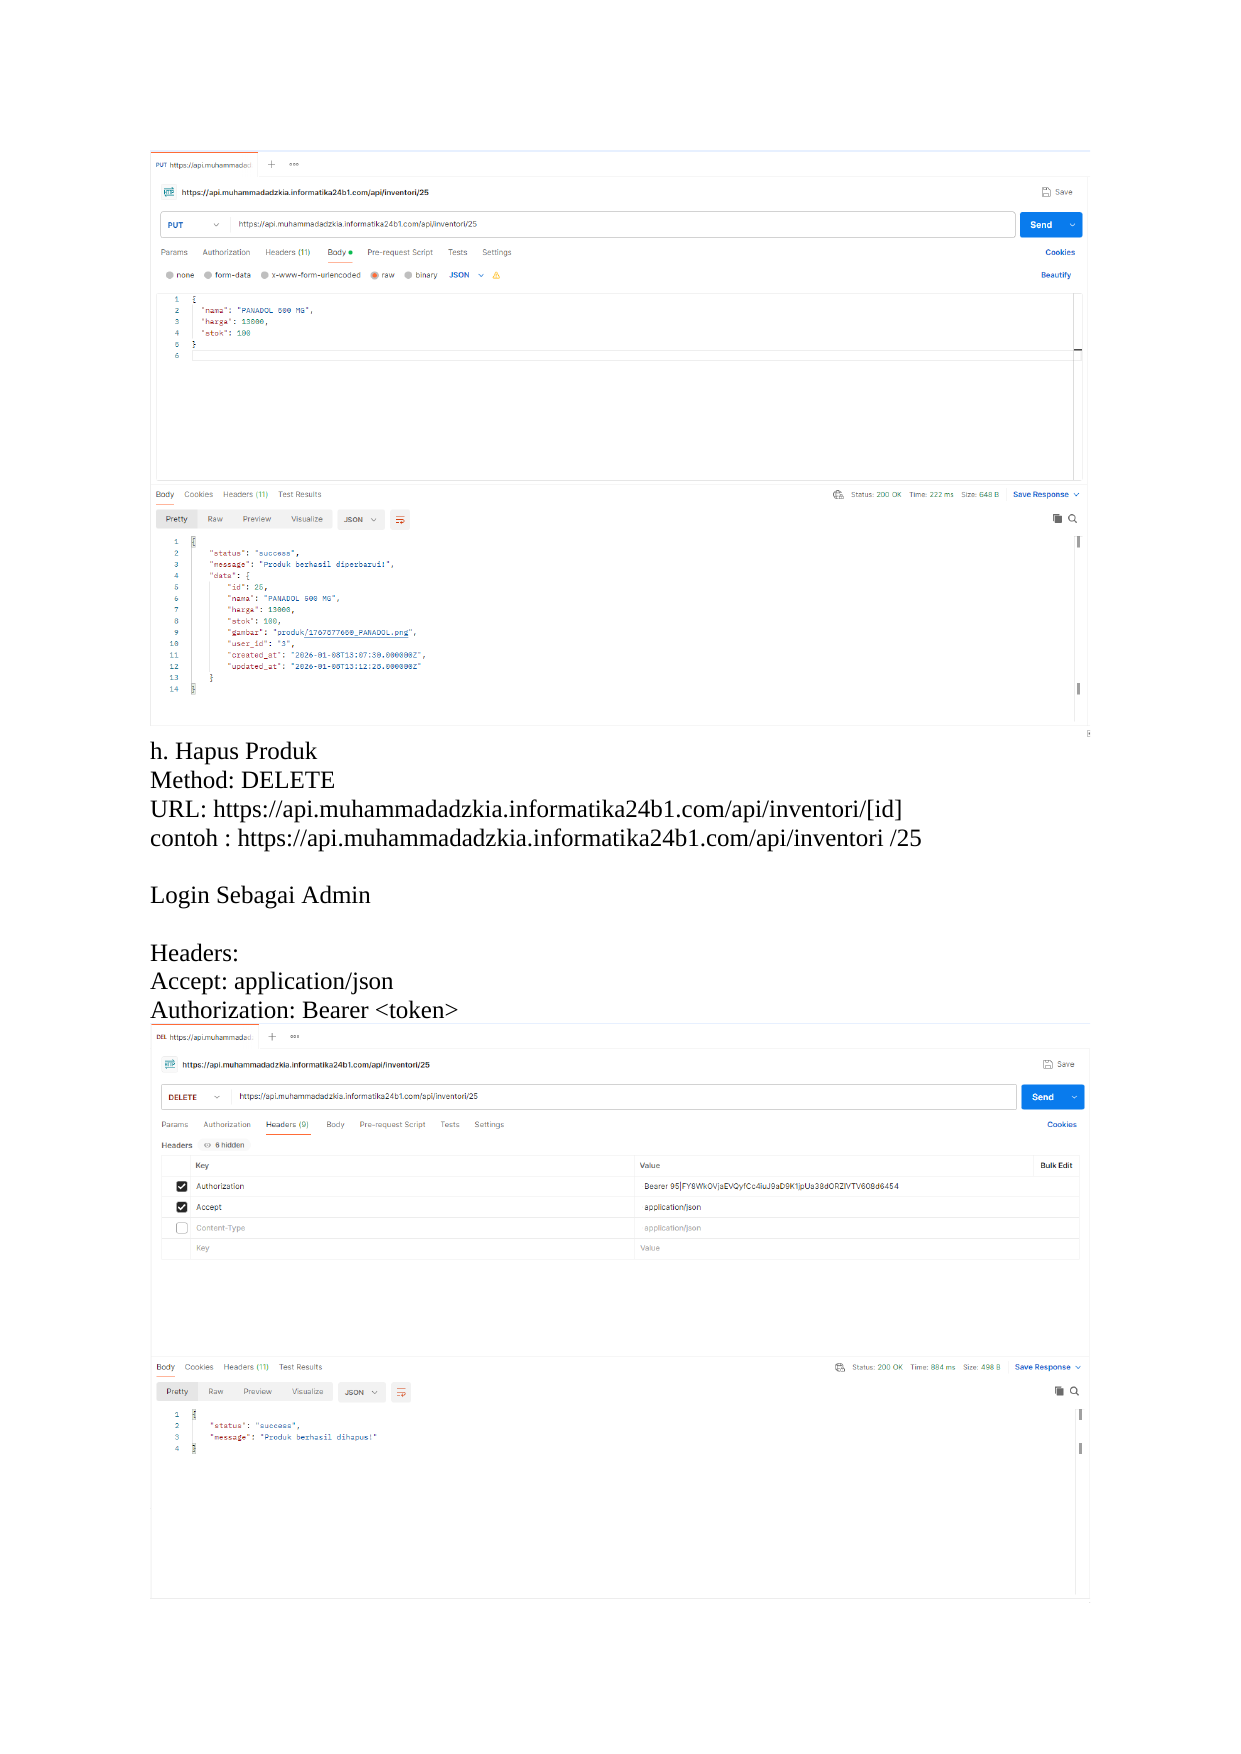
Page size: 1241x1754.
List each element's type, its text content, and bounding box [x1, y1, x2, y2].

text Authorization: Bearer <token> [150, 995, 1090, 1023]
picture [150, 150, 1091, 737]
text Headers: [150, 938, 1090, 966]
text Accept: application/json [150, 966, 1090, 995]
picture [150, 1023, 1091, 1603]
text URL: https://api.muhammadadzkia.informatika24b1.com/api/inventori/[id] [150, 794, 1090, 823]
text Method: DELETE [150, 765, 1090, 794]
text h. Hapus Produk [150, 737, 1090, 765]
text Login Sebagai Admin [150, 880, 1090, 909]
text contoh : https://api.muhammadadzkia.informatika24b1.com/api/inventori /25 [150, 823, 1090, 851]
